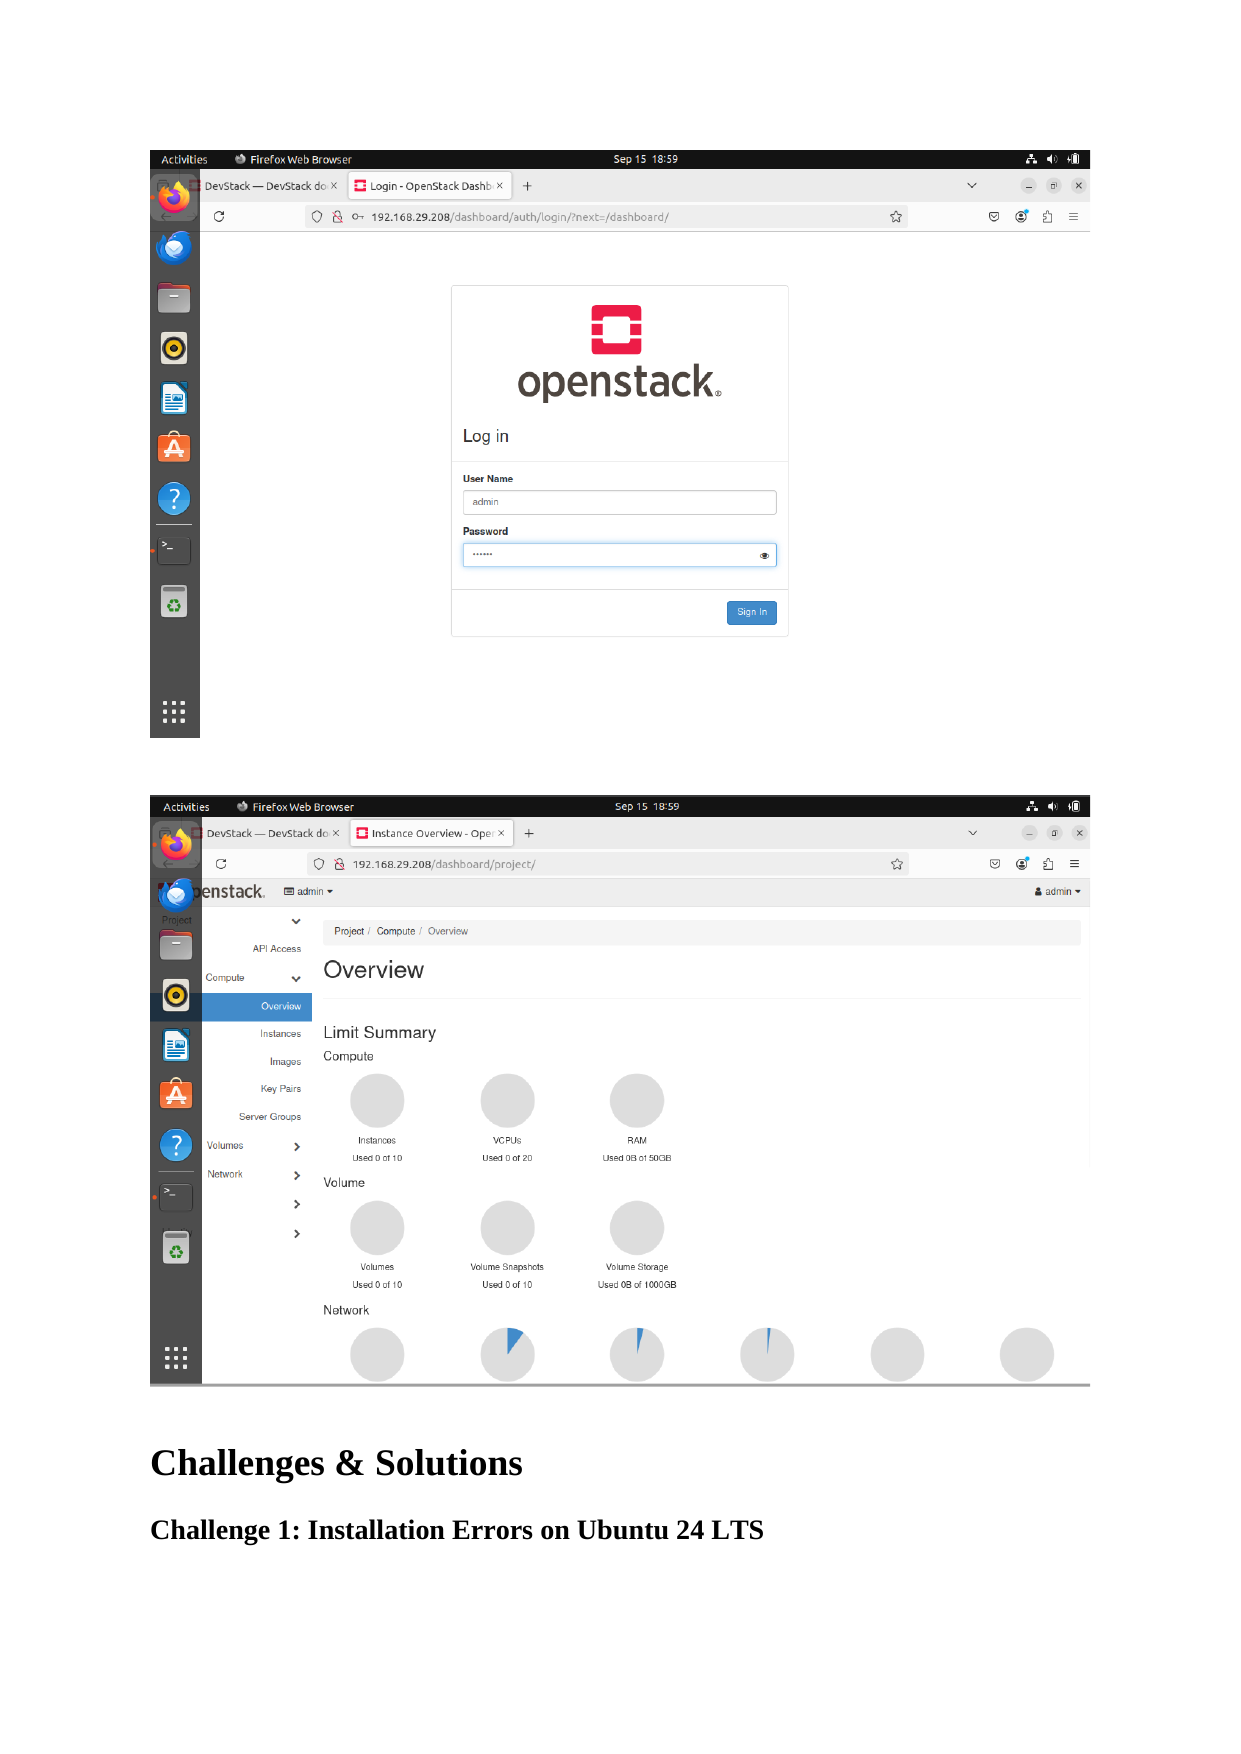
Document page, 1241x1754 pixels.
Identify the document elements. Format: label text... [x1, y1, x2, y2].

picture [150, 150, 1091, 738]
picture [150, 795, 1091, 1383]
text Challenges & Solutions [150, 1441, 1090, 1484]
text Challenge 1: Installation Errors on Ubuntu 24 LTS [150, 1513, 1090, 1545]
